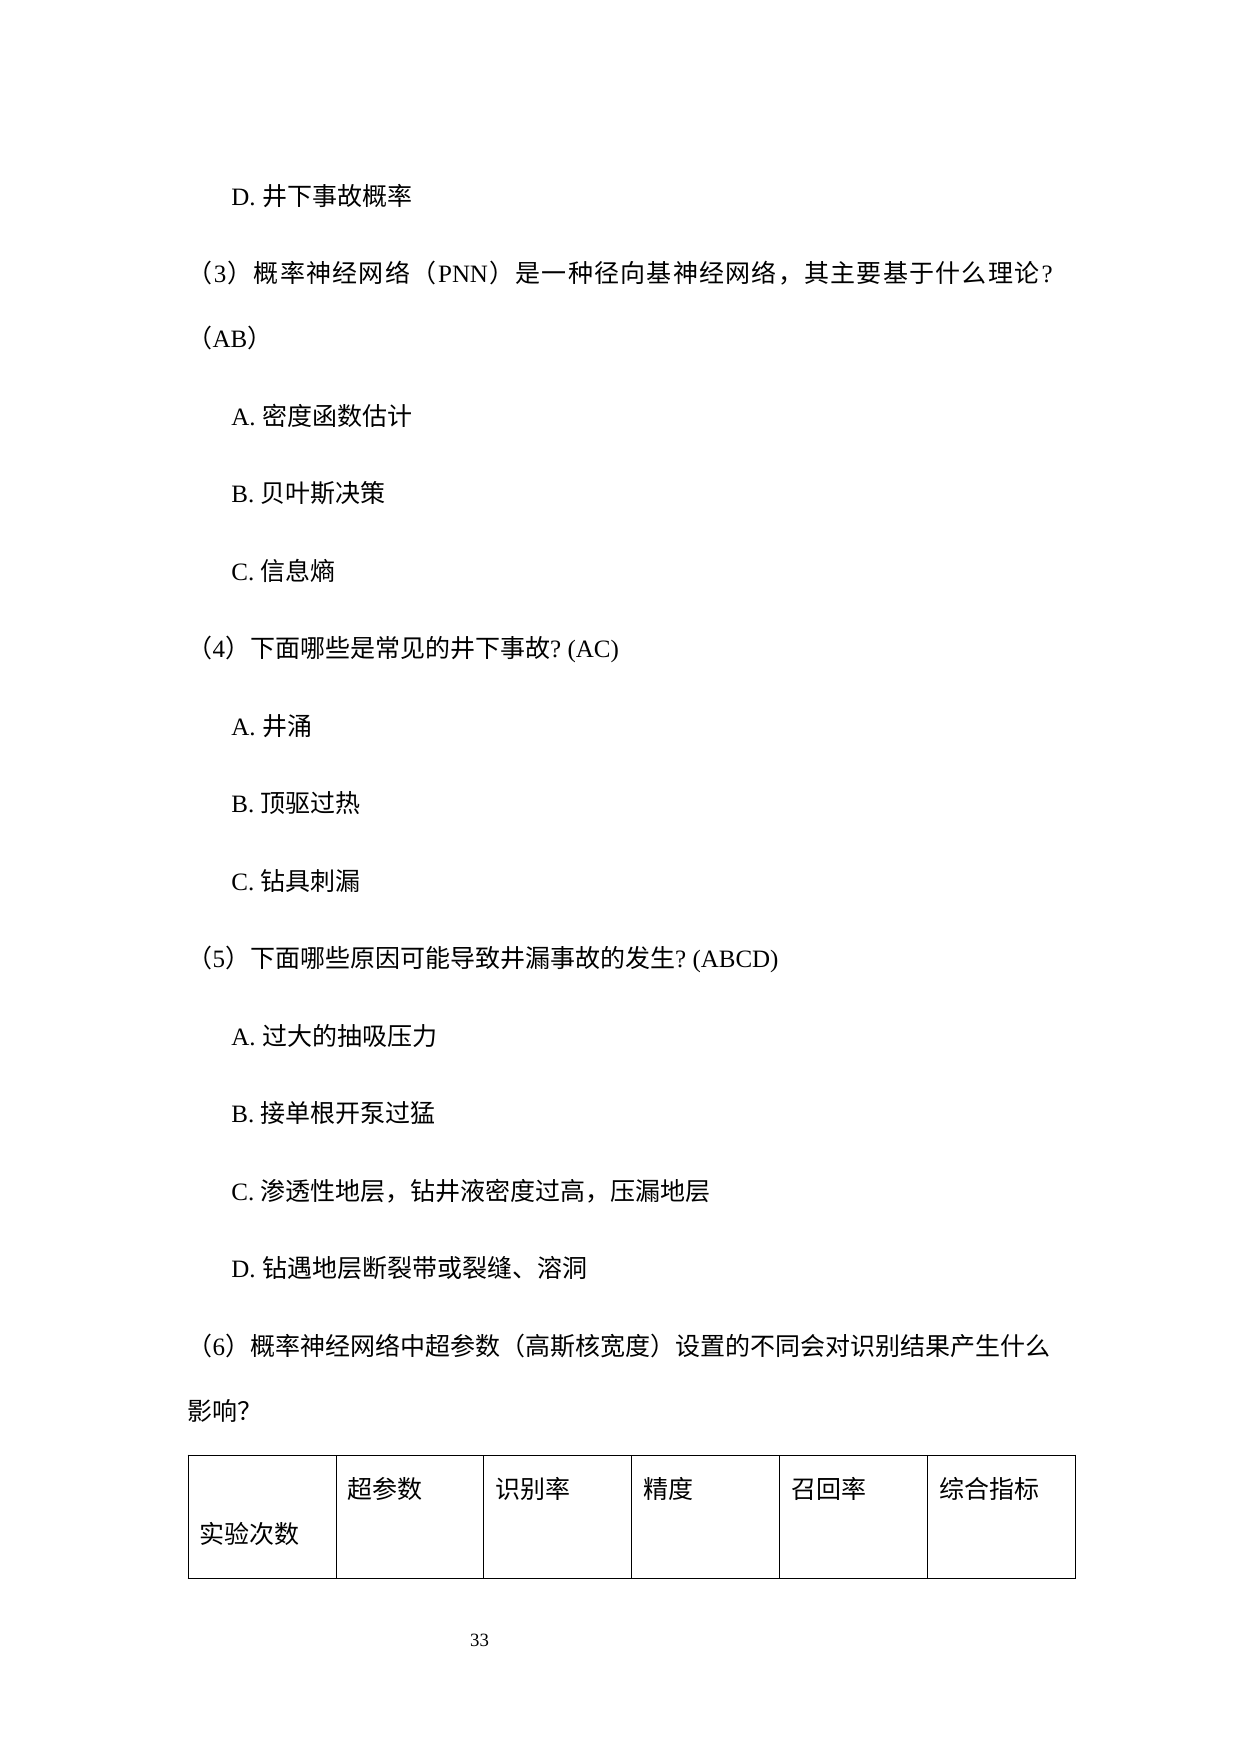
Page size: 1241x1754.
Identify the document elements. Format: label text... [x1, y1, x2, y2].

table_header 实验次数 参数值 [189, 1456, 336, 1578]
text （5）下面哪些原因可能导致井漏事故的发生? (ABCD) [187, 924, 1053, 989]
text （3）概率神经网络（PNN）是一种径向基神经网络，其主要基于什么理论?（AB） [187, 239, 1053, 369]
text B. 贝叶斯决策 [187, 459, 1053, 524]
table_header 超参数 [337, 1456, 483, 1578]
text A. 密度函数估计 [187, 382, 1053, 447]
text A. 过大的抽吸压力 [187, 1002, 1053, 1067]
table_header 精度 [632, 1456, 779, 1578]
table_header 识别率 [484, 1456, 631, 1578]
text B. 顶驱过热 [187, 769, 1053, 834]
text （4）下面哪些是常见的井下事故? (AC) [187, 614, 1053, 679]
text A. 井涌 [187, 692, 1053, 757]
text D. 井下事故概率 [187, 162, 1053, 227]
text C. 信息熵 [187, 537, 1053, 602]
text （6）概率神经网络中超参数（高斯核宽度）设置的不同会对识别结果产生什么影响？ [187, 1312, 1053, 1442]
text D. 钻遇地层断裂带或裂缝、溶洞 [187, 1234, 1053, 1299]
text B. 接单根开泵过猛 [187, 1079, 1053, 1144]
table_header 综合指标 [928, 1456, 1075, 1578]
text C. 钻具刺漏 [187, 847, 1053, 912]
table_header 召回率 [780, 1456, 927, 1578]
text C. 渗透性地层，钻井液密度过高，压漏地层 [187, 1157, 1053, 1222]
